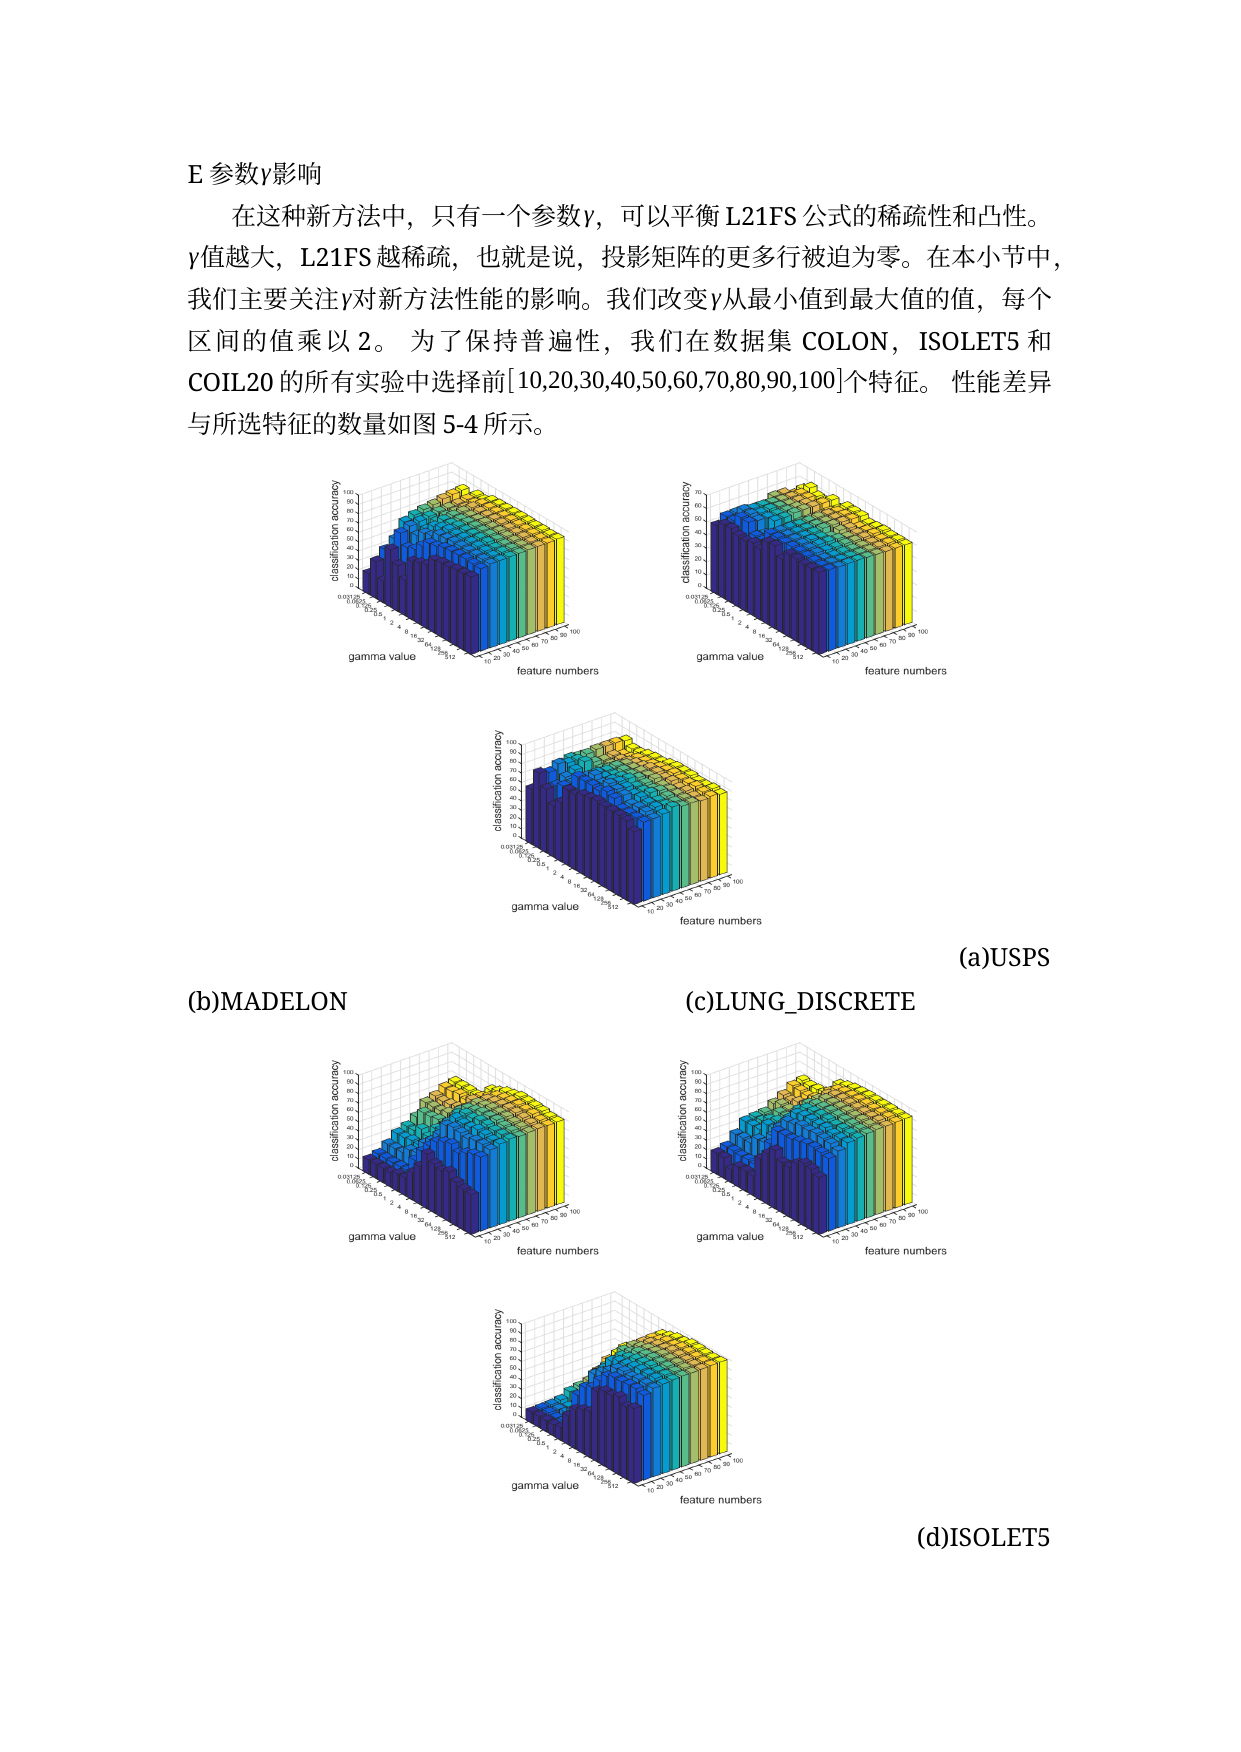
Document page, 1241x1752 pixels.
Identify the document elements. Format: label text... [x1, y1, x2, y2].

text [187, 1516, 1053, 1558]
text (a)USPS (b)MADELON (c)LUNG_DISCRETE [187, 936, 1053, 1022]
text E 参数影响 [187, 152, 1053, 193]
text 在这种新方法中，只有一个参数，可以平衡L21FS公式的稀疏性和凸性。 值越大，L21FS越稀疏，也就是说，投影矩阵的更多行被迫为零。在本小节中，我们主要关注对新方法性能的影响。我们改变从最小值到最大值的值，每个区间的值乘以2。 为了保持普遍性，我们在数据集COLON，ISOLET5和COIL20的所有实验中选择前个特征。 性能差异与所选特征的数量如图5-4所示。 [187, 193, 1053, 443]
